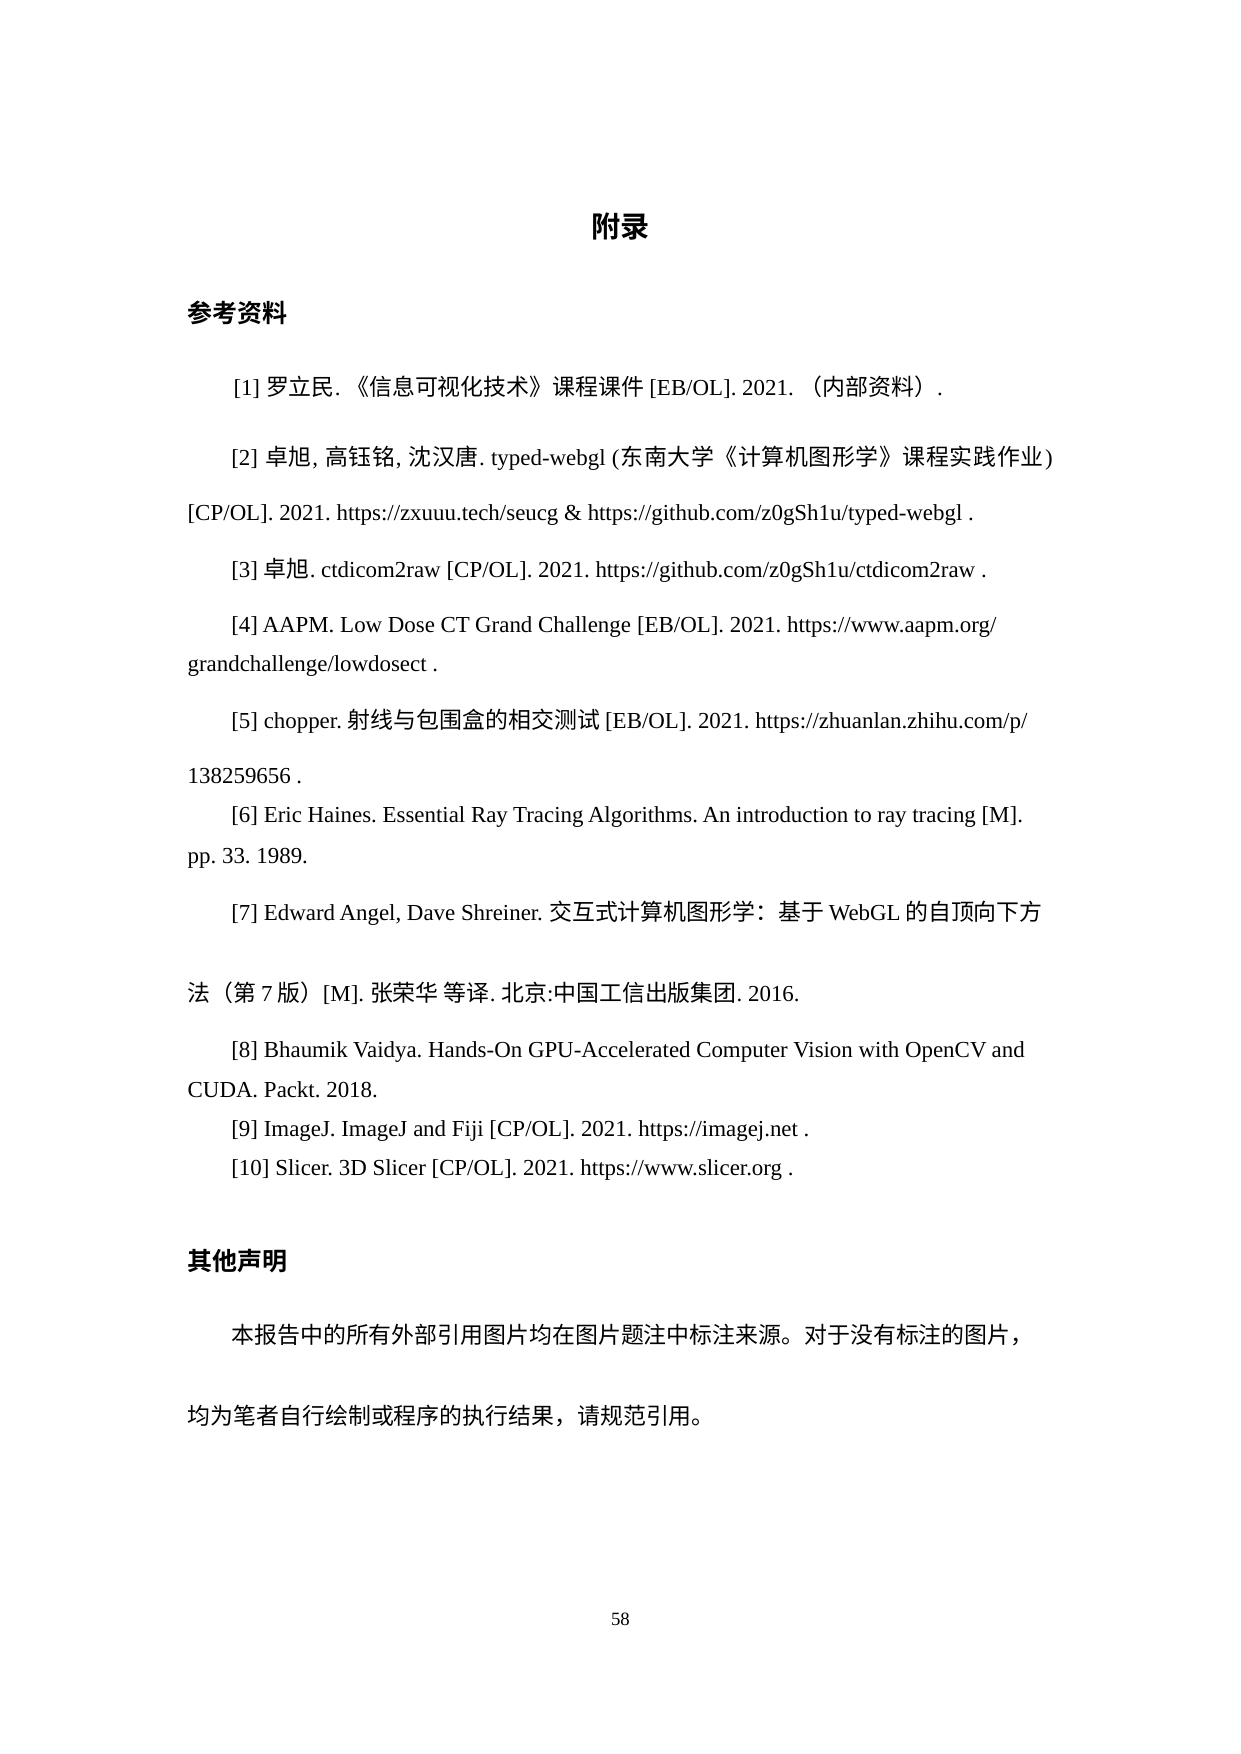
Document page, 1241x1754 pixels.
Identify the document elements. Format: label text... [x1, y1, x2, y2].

text 其他声明 [187, 1227, 1053, 1292]
text [6] Eric Haines. Essential Ray Tracing Algorithms. An introduction to ray tracing [M]. pp. 33. 1989. [187, 798, 1053, 872]
text 参考资料 [187, 279, 1053, 344]
text [4] AAPM. Low Dose CT Grand Challenge [EB/OL]. 2021. https://www.aapm.org/ [187, 608, 1053, 641]
text [1] 罗立民. 《信息可视化技术》课程课件 [EB/OL]. 2021. （内部资料）. [187, 353, 1053, 418]
text [3] 卓旭. ctdicom2raw [CP/OL]. 2021. https://github.com/z0gSh1u/ctdicom2raw . [187, 535, 1053, 600]
text [5] chopper. 射线与包围盒的相交测试 [EB/OL]. 2021. https://zhuanlan.zhihu.com/p/ [187, 686, 1053, 751]
text 138259656 . [187, 759, 1053, 792]
text 本报告中的所有外部引用图片均在图片题注中标注来源。对于没有标注的图片，均为笔者自行绘制或程序的执行结果，请规范引用。 [187, 1301, 1053, 1447]
text 附录 [187, 192, 1053, 257]
text [10] Slicer. 3D Slicer [CP/OL]. 2021. https://www.slicer.org . [187, 1151, 1053, 1184]
text [9] ImageJ. ImageJ and Fiji [CP/OL]. 2021. https://imagej.net . [187, 1112, 1053, 1145]
text [7] Edward Angel, Dave Shreiner. 交互式计算机图形学：基于WebGL的自顶向下方法（第7版）[M]. 张荣华 等译. 北京:中国工信出版集团. 2016. [187, 878, 1053, 1024]
text [2] 卓旭, 高钰铭, 沈汉唐. typed-webgl (东南大学《计算机图形学》课程实践作业) [CP/OL]. 2021. https://zxuuu.tech/seucg & https://github.com/z0gSh1u/typed-webgl . [187, 423, 1053, 528]
text [8] Bhaumik Vaidya. Hands-On GPU-Accelerated Computer Vision with OpenCV and CUDA. Packt. 2018. [187, 1033, 1053, 1106]
text grandchallenge/lowdosect . [187, 647, 1053, 679]
